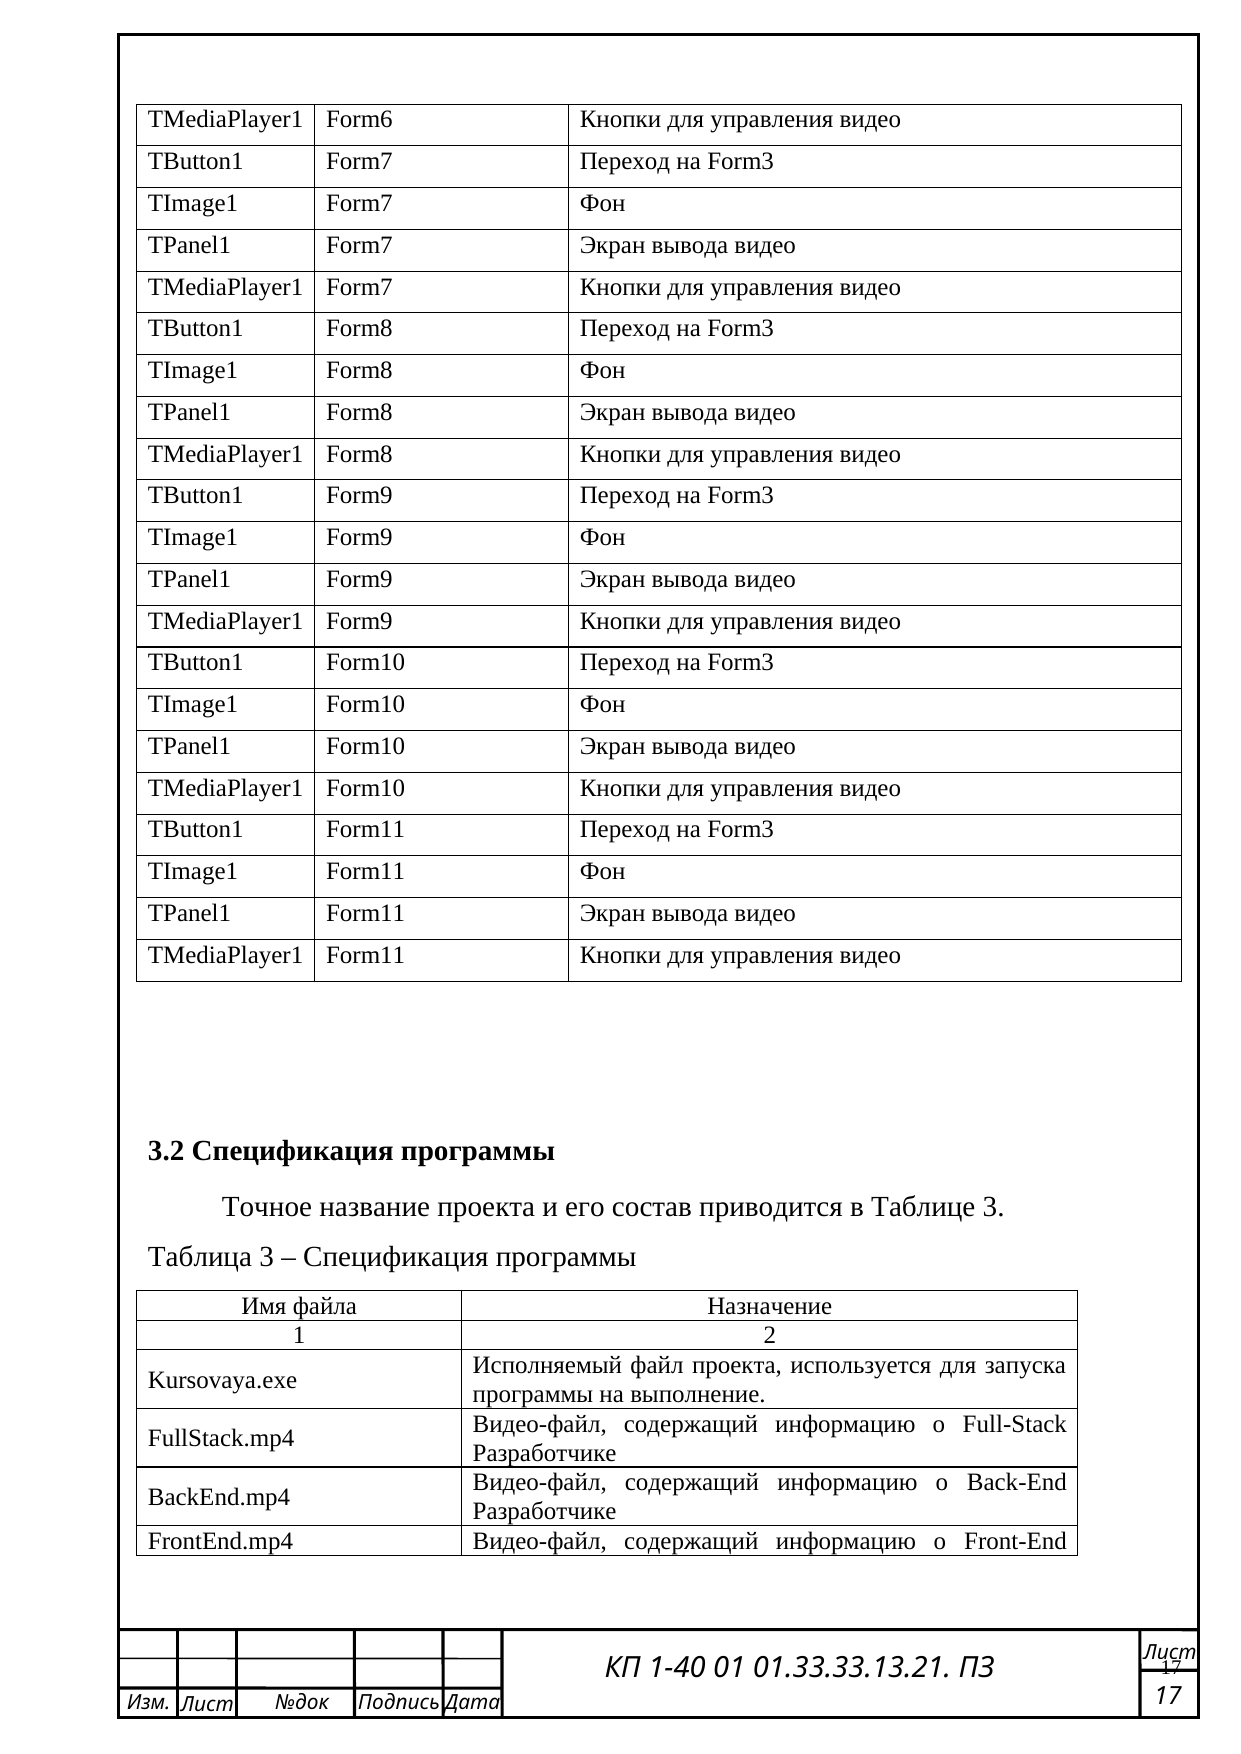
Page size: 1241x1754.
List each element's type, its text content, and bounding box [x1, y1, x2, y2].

table_cell TMediaPlayer1 [137, 606, 314, 646]
table_cell Form7 [315, 146, 568, 187]
table_cell Form8 [315, 355, 568, 396]
table_cell Фон [569, 522, 1181, 563]
table_cell FrontEnd.mp4 [137, 1526, 461, 1555]
table_cell Form10 [315, 689, 568, 730]
table_cell Кнопки для управления видео [569, 105, 1181, 145]
table_cell 1 [137, 1321, 461, 1349]
table_cell Form8 [315, 313, 568, 354]
table_cell TImage1 [137, 188, 314, 229]
table_cell Экран вывода видео [569, 230, 1181, 271]
table_cell TMediaPlayer1 [137, 940, 314, 981]
table_cell Фон [569, 856, 1181, 897]
table_cell Form10 [315, 648, 568, 688]
table_cell Кнопки для управления видео [569, 773, 1181, 813]
table_cell Видео-файл, содержащий информацию о Full-Stack Разработчике [462, 1409, 1077, 1466]
table_cell Кнопки для управления видео [569, 439, 1181, 479]
table_cell Переход на Form3 [569, 480, 1181, 521]
table_cell Фон [569, 188, 1181, 229]
table_cell Экран вывода видео [569, 397, 1181, 438]
table_cell Form11 [315, 856, 568, 897]
table_cell Form10 [315, 731, 568, 772]
table_cell Form9 [315, 564, 568, 605]
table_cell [462, 1526, 1077, 1555]
table_cell Form8 [315, 397, 568, 438]
table_cell Фон [569, 689, 1181, 730]
table_cell Form9 [315, 480, 568, 521]
table_cell TPanel1 [137, 397, 314, 438]
table_cell Экран вывода видео [569, 898, 1181, 939]
table_cell Form9 [315, 522, 568, 563]
table_cell TMediaPlayer1 [137, 272, 314, 312]
table_cell Kursovaya.exe [137, 1350, 461, 1408]
table_cell Form7 [315, 230, 568, 271]
table_header Назначение [462, 1291, 1077, 1319]
table_cell TMediaPlayer1 [137, 439, 314, 479]
table_cell TButton1 [137, 648, 314, 688]
table_cell TMediaPlayer1 [137, 105, 314, 145]
table_cell Form6 [315, 105, 568, 145]
table_cell TImage1 [137, 355, 314, 396]
text 3.2 Спецификация программы [148, 1133, 1181, 1166]
table_cell Переход на Form3 [569, 313, 1181, 354]
table_cell 2 [462, 1321, 1077, 1349]
table_cell TImage1 [137, 522, 314, 563]
table_cell Кнопки для управления видео [569, 272, 1181, 312]
text Таблица 3 – Спецификация программы [148, 1239, 1181, 1273]
table_cell TPanel1 [137, 564, 314, 605]
table_cell Экран вывода видео [569, 564, 1181, 605]
table_cell Form11 [315, 815, 568, 855]
table_cell TPanel1 [137, 731, 314, 772]
table_cell FullStack.mp4 [137, 1409, 461, 1466]
table_cell TButton1 [137, 146, 314, 187]
table_cell Исполняемый файл проекта, используется для запуска программы на выполнение. [462, 1350, 1077, 1408]
table_cell TPanel1 [137, 898, 314, 939]
table_cell Form10 [315, 773, 568, 813]
table_cell Form9 [315, 606, 568, 646]
table_cell Фон [569, 355, 1181, 396]
table_cell BackEnd.mp4 [137, 1468, 461, 1525]
table_cell Переход на Form3 [569, 648, 1181, 688]
table_cell Form11 [315, 898, 568, 939]
table_cell Переход на Form3 [569, 146, 1181, 187]
table_cell TPanel1 [137, 230, 314, 271]
table_cell Кнопки для управления видео [569, 606, 1181, 646]
table_cell Видео-файл, содержащий информацию о Back-End Разработчике [462, 1468, 1077, 1525]
table_cell Кнопки для управления видео [569, 940, 1181, 981]
table_cell Form7 [315, 188, 568, 229]
table_cell Form8 [315, 439, 568, 479]
table_cell TButton1 [137, 313, 314, 354]
table_cell TImage1 [137, 689, 314, 730]
table_cell TImage1 [137, 856, 314, 897]
table_cell TMediaPlayer1 [137, 773, 314, 813]
table_cell TButton1 [137, 480, 314, 521]
table_cell Form7 [315, 272, 568, 312]
table_cell Form11 [315, 940, 568, 981]
table_cell TButton1 [137, 815, 314, 855]
table_header Имя файла [137, 1291, 461, 1319]
text Точное название проекта и его состав приводится в Таблице 3. [148, 1189, 1181, 1223]
table_cell Переход на Form3 [569, 815, 1181, 855]
table_cell Экран вывода видео [569, 731, 1181, 772]
